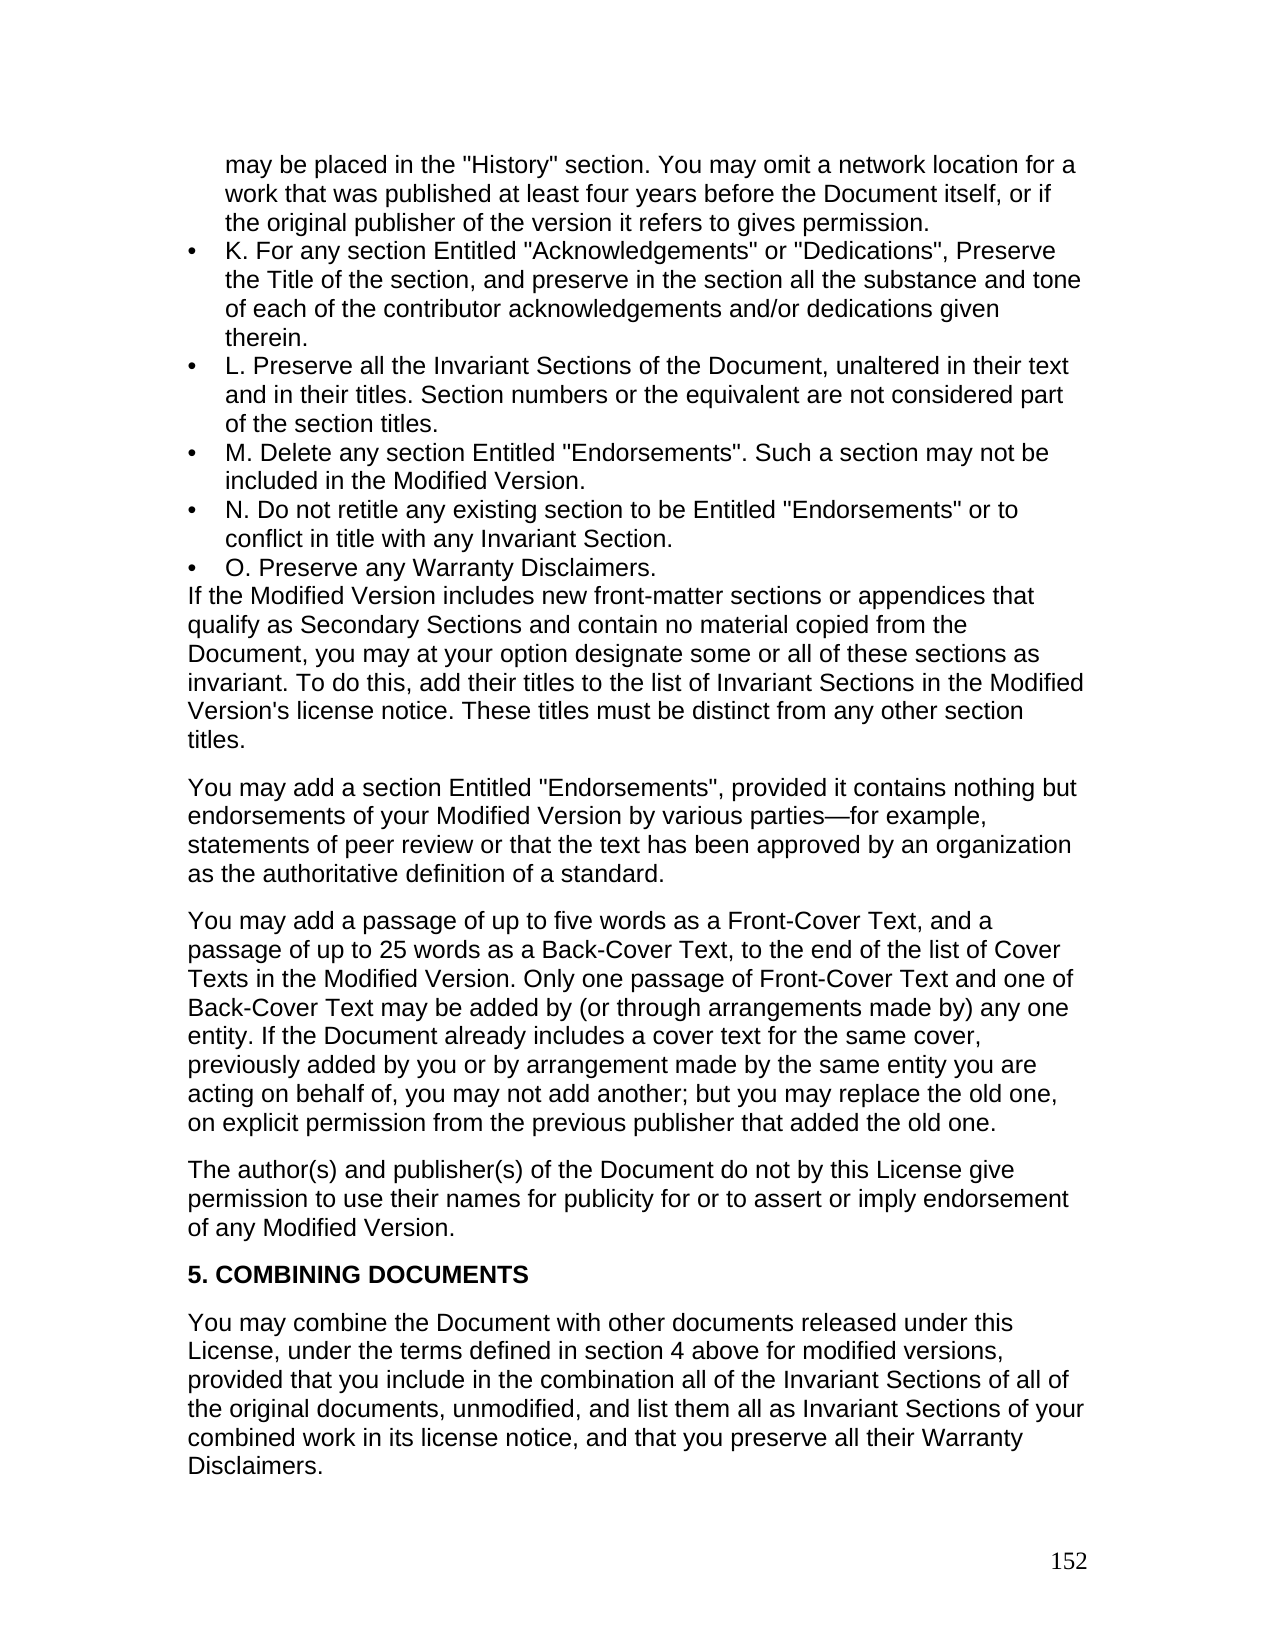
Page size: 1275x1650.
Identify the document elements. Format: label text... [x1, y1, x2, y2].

text You may combine the Document with other documents released under this License, under the terms defined in section 4 above for modified versions, provided that you include in the combination all of the Invariant Sections of all of the original documents, unmodified, and list them all as Invariant Sections of your combined work in its license notice, and that you preserve all their Warranty Disclaimers. [187, 1307, 1087, 1480]
text • K. For any section Entitled "Acknowledgements" or "Dedications", Preserve the Title of the section, and preserve in the section all the substance and tone of each of the contributor acknowledgements and/or dedications given therein. [187, 236, 1087, 351]
text • O. Preserve any Warranty Disclaimers. [187, 552, 1087, 581]
text 5. COMBINING DOCUMENTS [187, 1260, 1087, 1289]
text You may add a passage of up to five words as a Front-Cover Text, and a passage of up to 25 words as a Back-Cover Text, to the end of the list of Cover Texts in the Modified Version. Only one passage of Front-Cover Text and one of Back-Cover Text may be added by (or through arrangements made by) any one entity. If the Document already includes a cover text for the same cover, previously added by you or by arrangement made by the same entity you are acting on behalf of, you may not add another; but you may replace the old one, on explicit permission from the previous publisher that added the old one. [187, 906, 1087, 1136]
text The author(s) and publisher(s) of the Document do not by this License give permission to use their names for publicity for or to assert or imply endorsement of any Modified Version. [187, 1155, 1087, 1241]
text • M. Delete any section Entitled "Endorsements". Such a section may not be included in the Modified Version. [187, 437, 1087, 495]
text • L. Preserve all the Invariant Sections of the Document, unaltered in their text and in their titles. Section numbers or the equivalent are not considered part of the section titles. [187, 351, 1087, 437]
text If the Modified Version includes new front-matter sections or appendices that qualify as Secondary Sections and contain no material copied from the Document, you may at your option designate some or all of these sections as invariant. To do this, add their titles to the list of Invariant Sections in the Modified Version's license notice. These titles must be distinct from any other section titles. [187, 581, 1087, 754]
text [187, 150, 1087, 236]
text • N. Do not retitle any existing section to be Entitled "Endorsements" or to conflict in title with any Invariant Section. [187, 495, 1087, 552]
text You may add a section Entitled "Endorsements", provided it contains nothing but endorsements of your Modified Version by various parties—for example, statements of peer review or that the text has been approved by an organization as the authoritative definition of a standard. [187, 772, 1087, 887]
